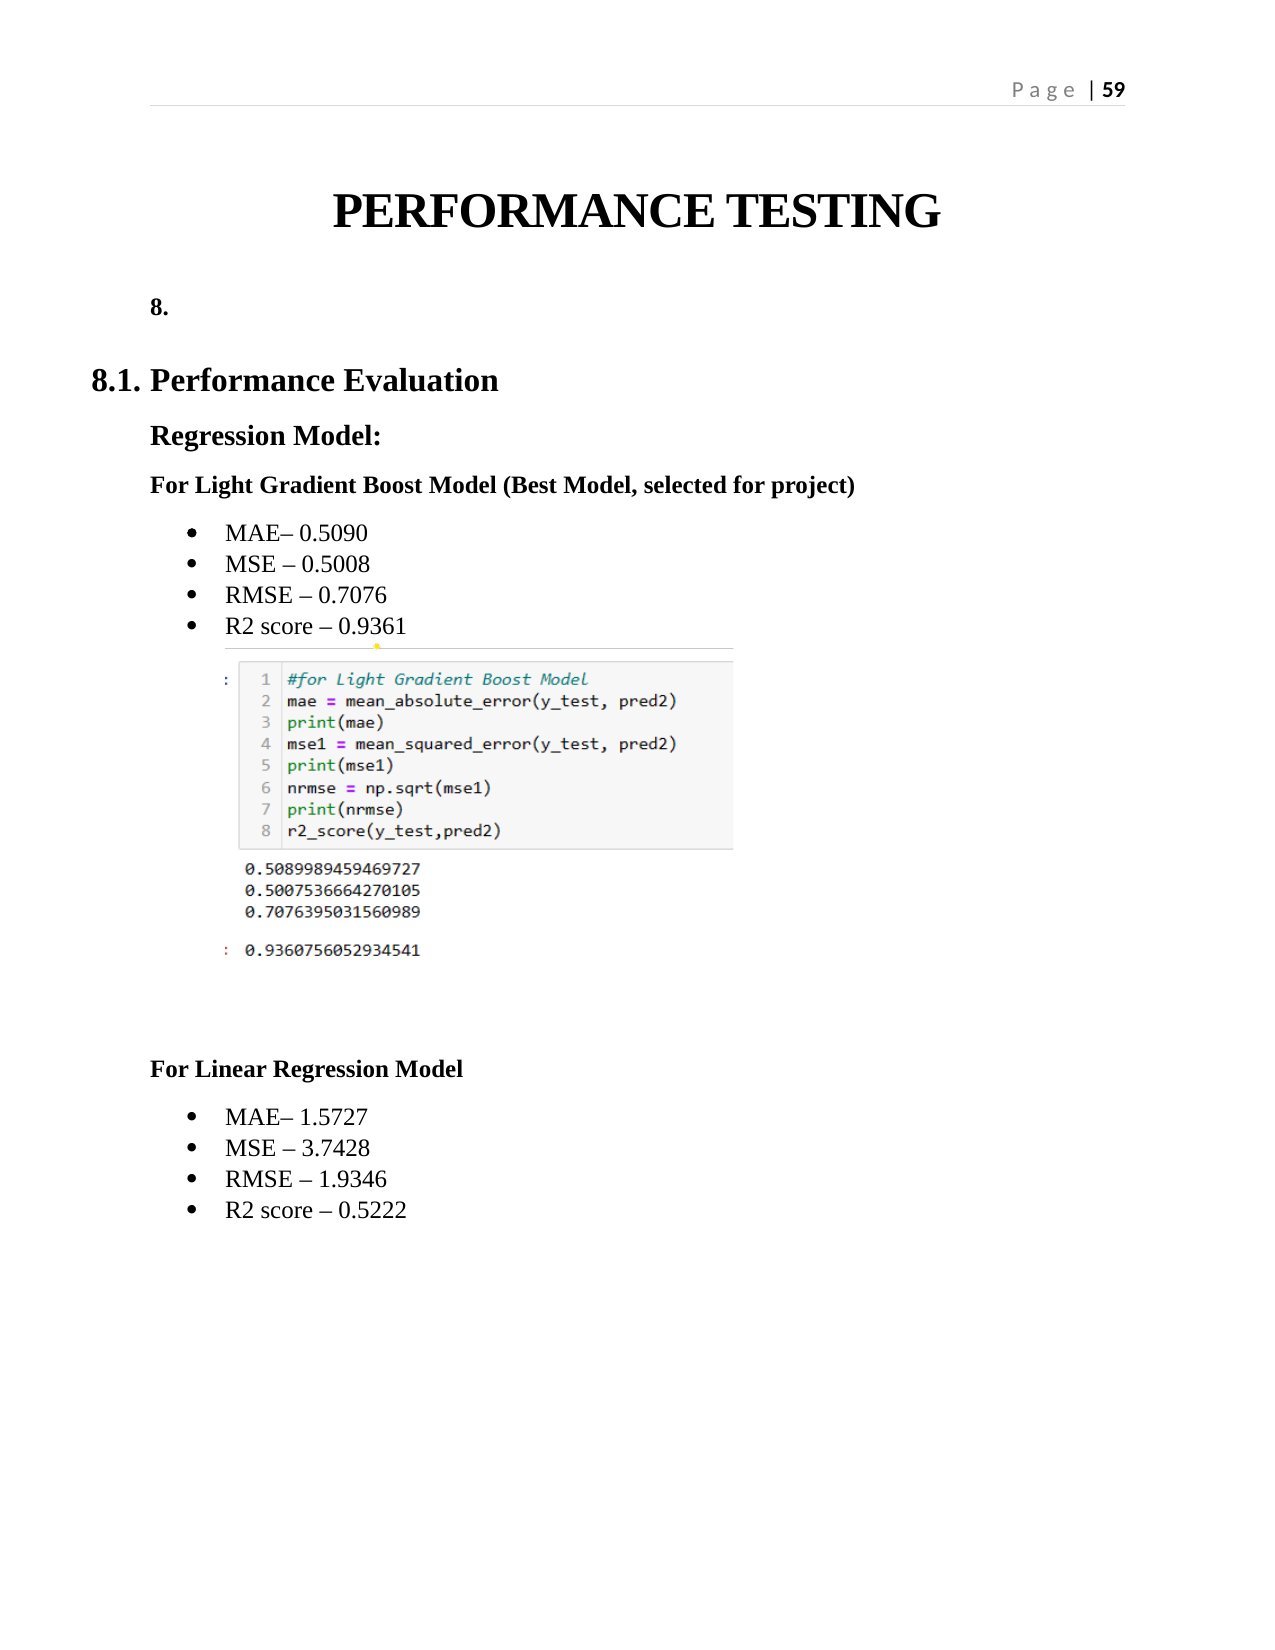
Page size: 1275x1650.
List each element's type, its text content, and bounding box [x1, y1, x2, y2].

picture [225, 642, 734, 974]
text For Light Gradient Boost Model (Best Model, selected for project) [150, 471, 1125, 499]
list RMSE – 1.9346 [187, 1164, 1125, 1193]
subtitle Performance Evaluation [91, 360, 1125, 399]
text For Linear Regression Model [150, 1054, 1125, 1083]
list MAE– 1.5727 [187, 1102, 1125, 1131]
text Regression Model: [150, 418, 1125, 451]
list MSE – 3.7428 [187, 1133, 1125, 1162]
list RMSE – 0.7076 [187, 580, 1125, 609]
list R2 score – 0.9361 [187, 611, 1125, 640]
list MSE – 0.5008 [187, 549, 1125, 578]
title PERFORMANCE TESTING [150, 181, 1125, 238]
list MAE– 0.5090 [187, 518, 1125, 547]
list R2 score – 0.5222 [187, 1195, 1125, 1224]
